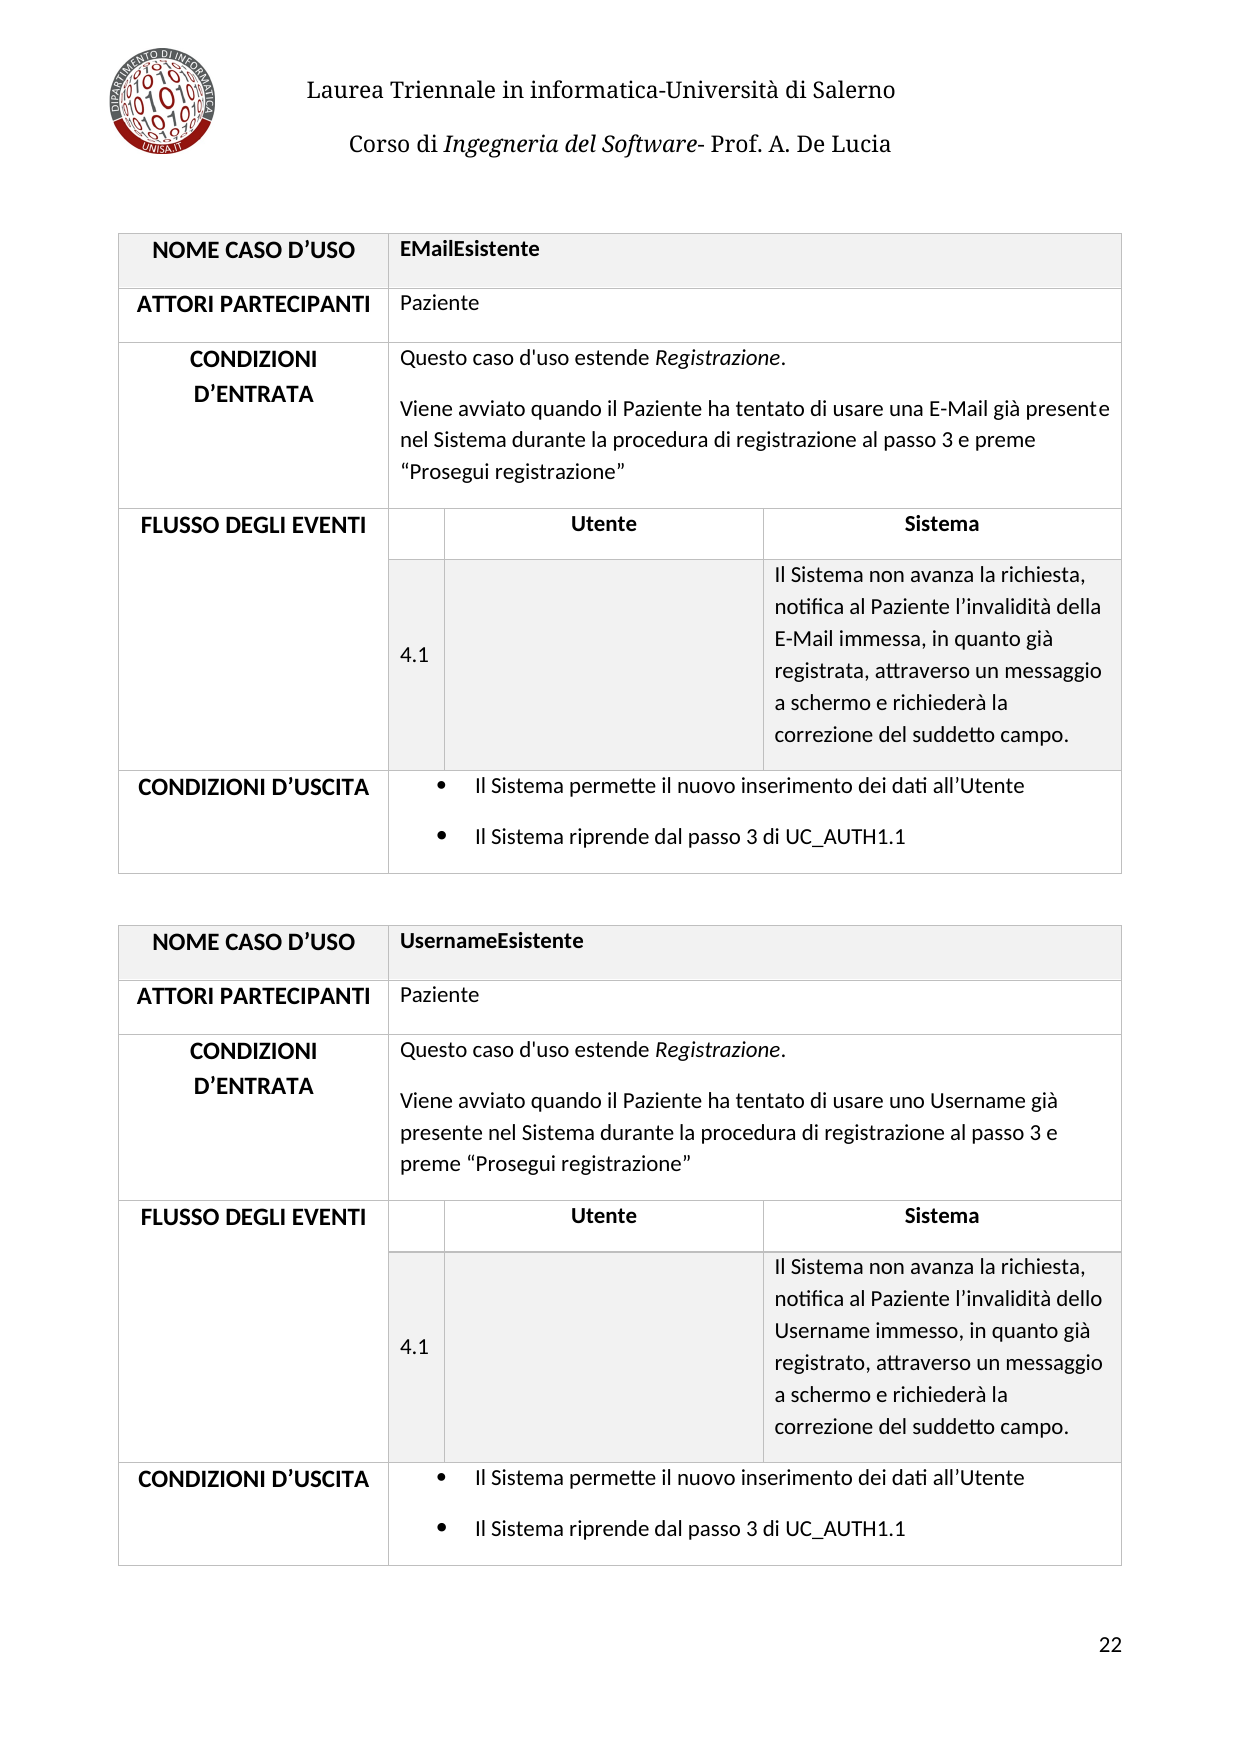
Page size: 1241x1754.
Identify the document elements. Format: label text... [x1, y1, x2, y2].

table_cell Condizioni d’entrata [119, 343, 388, 508]
table_cell condizioni d’uscita [119, 1463, 388, 1565]
table_cell [445, 1253, 763, 1462]
table_cell Attori partecipanti [119, 981, 388, 1034]
table_cell Il Sistema permette il nuovo inserimento dei dati all’Utente Il Sistema riprende dal passo 3 di UC_AUTH1.1 [389, 771, 1121, 873]
table_cell Il Sistema non avanza la richiesta, notifica al Paziente l’invalidità della E-Mail immessa, in quanto già registrata, attraverso un messaggio a schermo e richiederà la correzione del suddetto campo. [764, 560, 1121, 770]
table_header UsernameEsistente [389, 926, 1121, 979]
picture [109, 48, 215, 154]
table_cell 4.1 [389, 1253, 444, 1462]
table_cell flusso degli eventi [119, 1201, 388, 1462]
table_cell Utente [445, 509, 763, 559]
table_cell Utente [445, 1201, 763, 1251]
table_cell 4.1 [389, 560, 444, 770]
table_cell Il Sistema permette il nuovo inserimento dei dati all’Utente Il Sistema riprende dal passo 3 di UC_AUTH1.1 [389, 1463, 1121, 1565]
table_cell Il Sistema non avanza la richiesta, notifica al Paziente l’invalidità dello Username immesso, in quanto già registrato, attraverso un messaggio a schermo e richiederà la correzione del suddetto campo. [764, 1253, 1121, 1462]
table_cell Sistema [764, 1201, 1121, 1251]
table_cell [445, 560, 763, 770]
table_header EMailEsistente [389, 234, 1121, 287]
table_cell Questo caso d'uso estende Registrazione. Viene avviato quando il Paziente ha tentato di usare una E-Mail già presente nel Sistema durante la procedura di registrazione al passo 3 e preme “Prosegui registrazione” [389, 343, 1121, 508]
table_cell flusso degli eventi [119, 509, 388, 770]
table_header NOME Caso d’uso [119, 926, 388, 979]
table_cell Attori partecipanti [119, 289, 388, 342]
table_cell condizioni d’uscita [119, 771, 388, 873]
table_cell Paziente [389, 289, 1121, 342]
table_cell Sistema [764, 509, 1121, 559]
table_cell Questo caso d'uso estende Registrazione. Viene avviato quando il Paziente ha tentato di usare uno Username già presente nel Sistema durante la procedura di registrazione al passo 3 e preme “Prosegui registrazione” [389, 1035, 1121, 1200]
table_cell Condizioni d’entrata [119, 1035, 388, 1200]
table_cell Paziente [389, 981, 1121, 1034]
table_cell [389, 1201, 444, 1251]
table_header NOME Caso d’uso [119, 234, 388, 287]
table_cell [389, 509, 444, 559]
